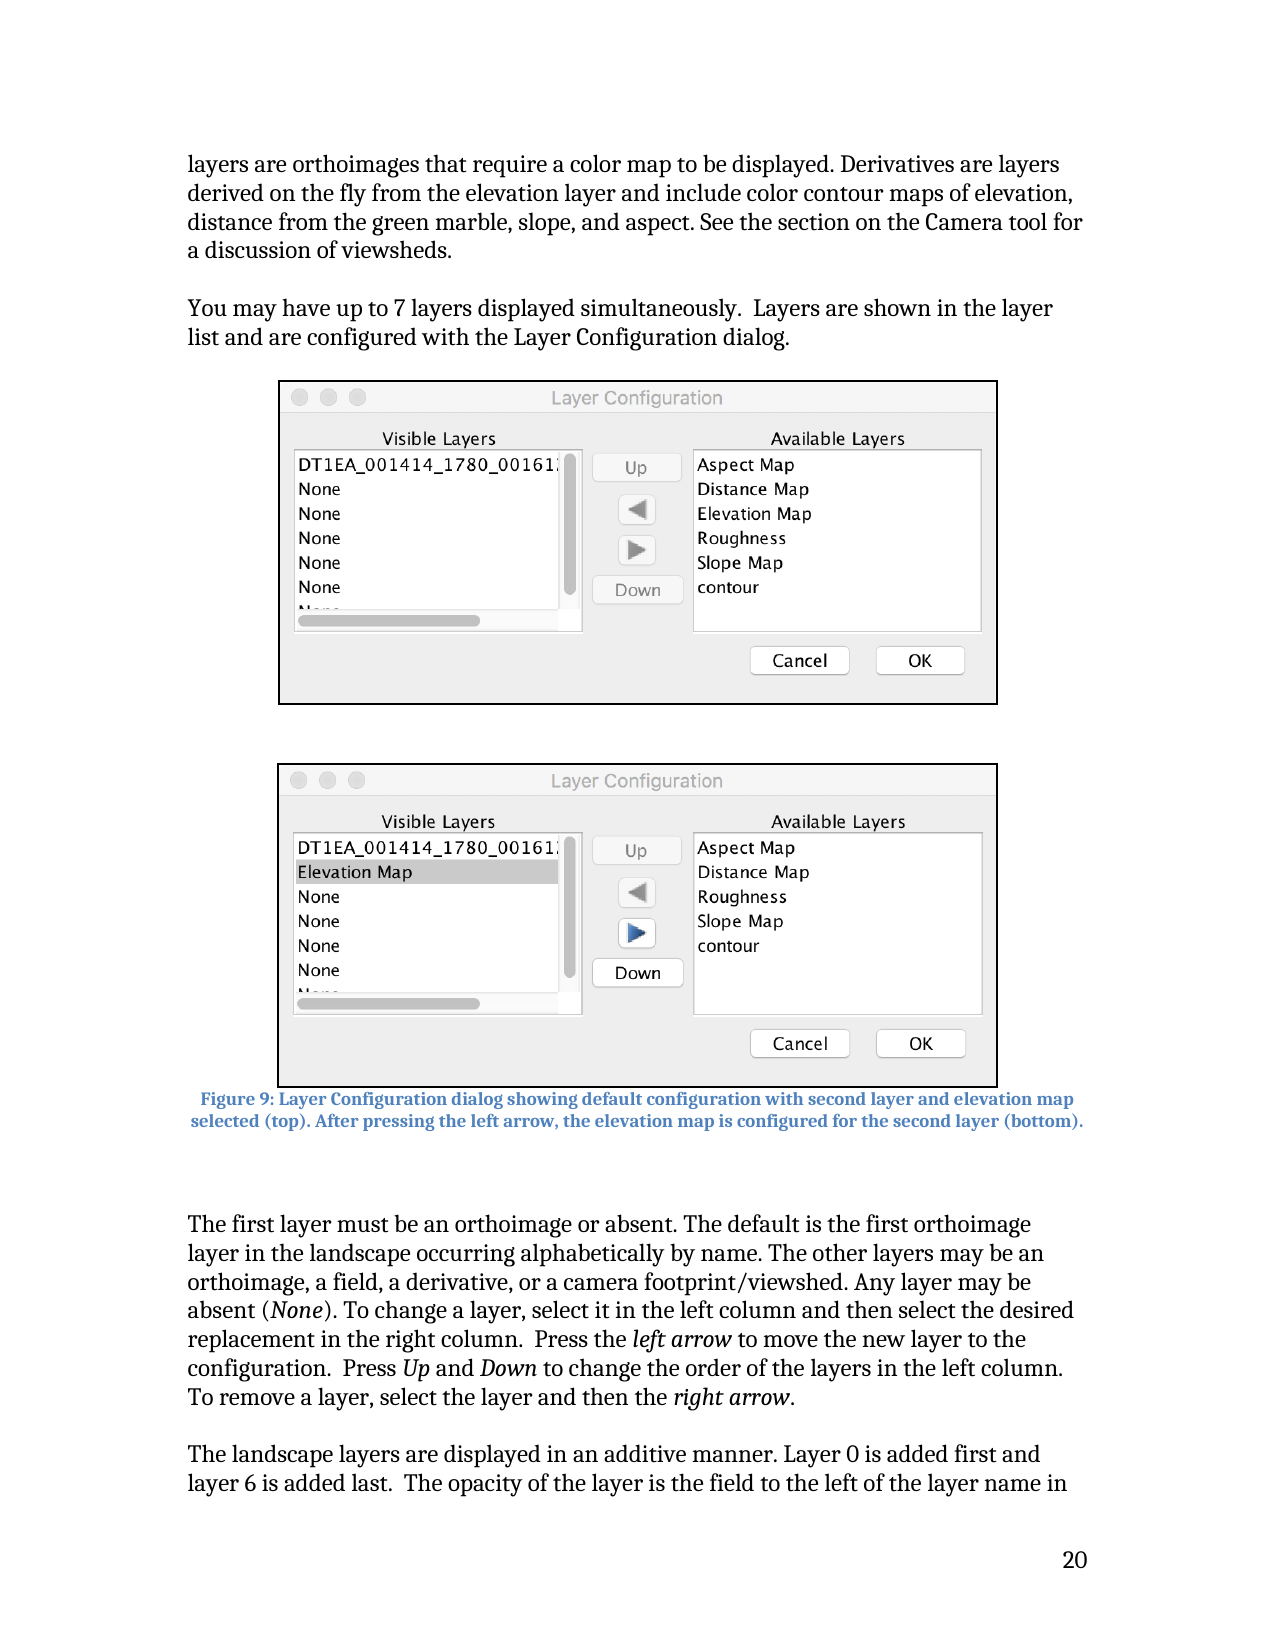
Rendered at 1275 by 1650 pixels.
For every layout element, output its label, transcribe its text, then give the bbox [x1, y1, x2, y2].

picture [279, 765, 996, 1086]
text The first layer must be an orthoimage or absent. The default is the first orthoimage layer in the landscape occurring alphabetically by name. The other layers may be an orthoimage, a field, a derivative, or a camera footprint/viewshed. Any layer may be absent (None). To change a layer, select it in the left column and then select the desired replacement in the right column. Press the left arrow to move the new layer to the configuration. Press Up and Down to change the order of the layers in the left column. To remove a layer, select the layer and then the right arrow. [187, 1210, 1087, 1411]
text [187, 150, 1087, 265]
text You may have up to 7 layers displayed simultaneously. Layers are shown in the layer list and are configured with the Layer Configuration dialog. [187, 294, 1087, 351]
text Figure 9: Layer Configuration dialog showing default configuration with second layer and elevation map selected (top). After pressing the left arrow, the elevation map is configured for the second layer (bottom). [187, 1088, 1087, 1132]
picture [280, 382, 996, 703]
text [187, 1440, 1087, 1497]
